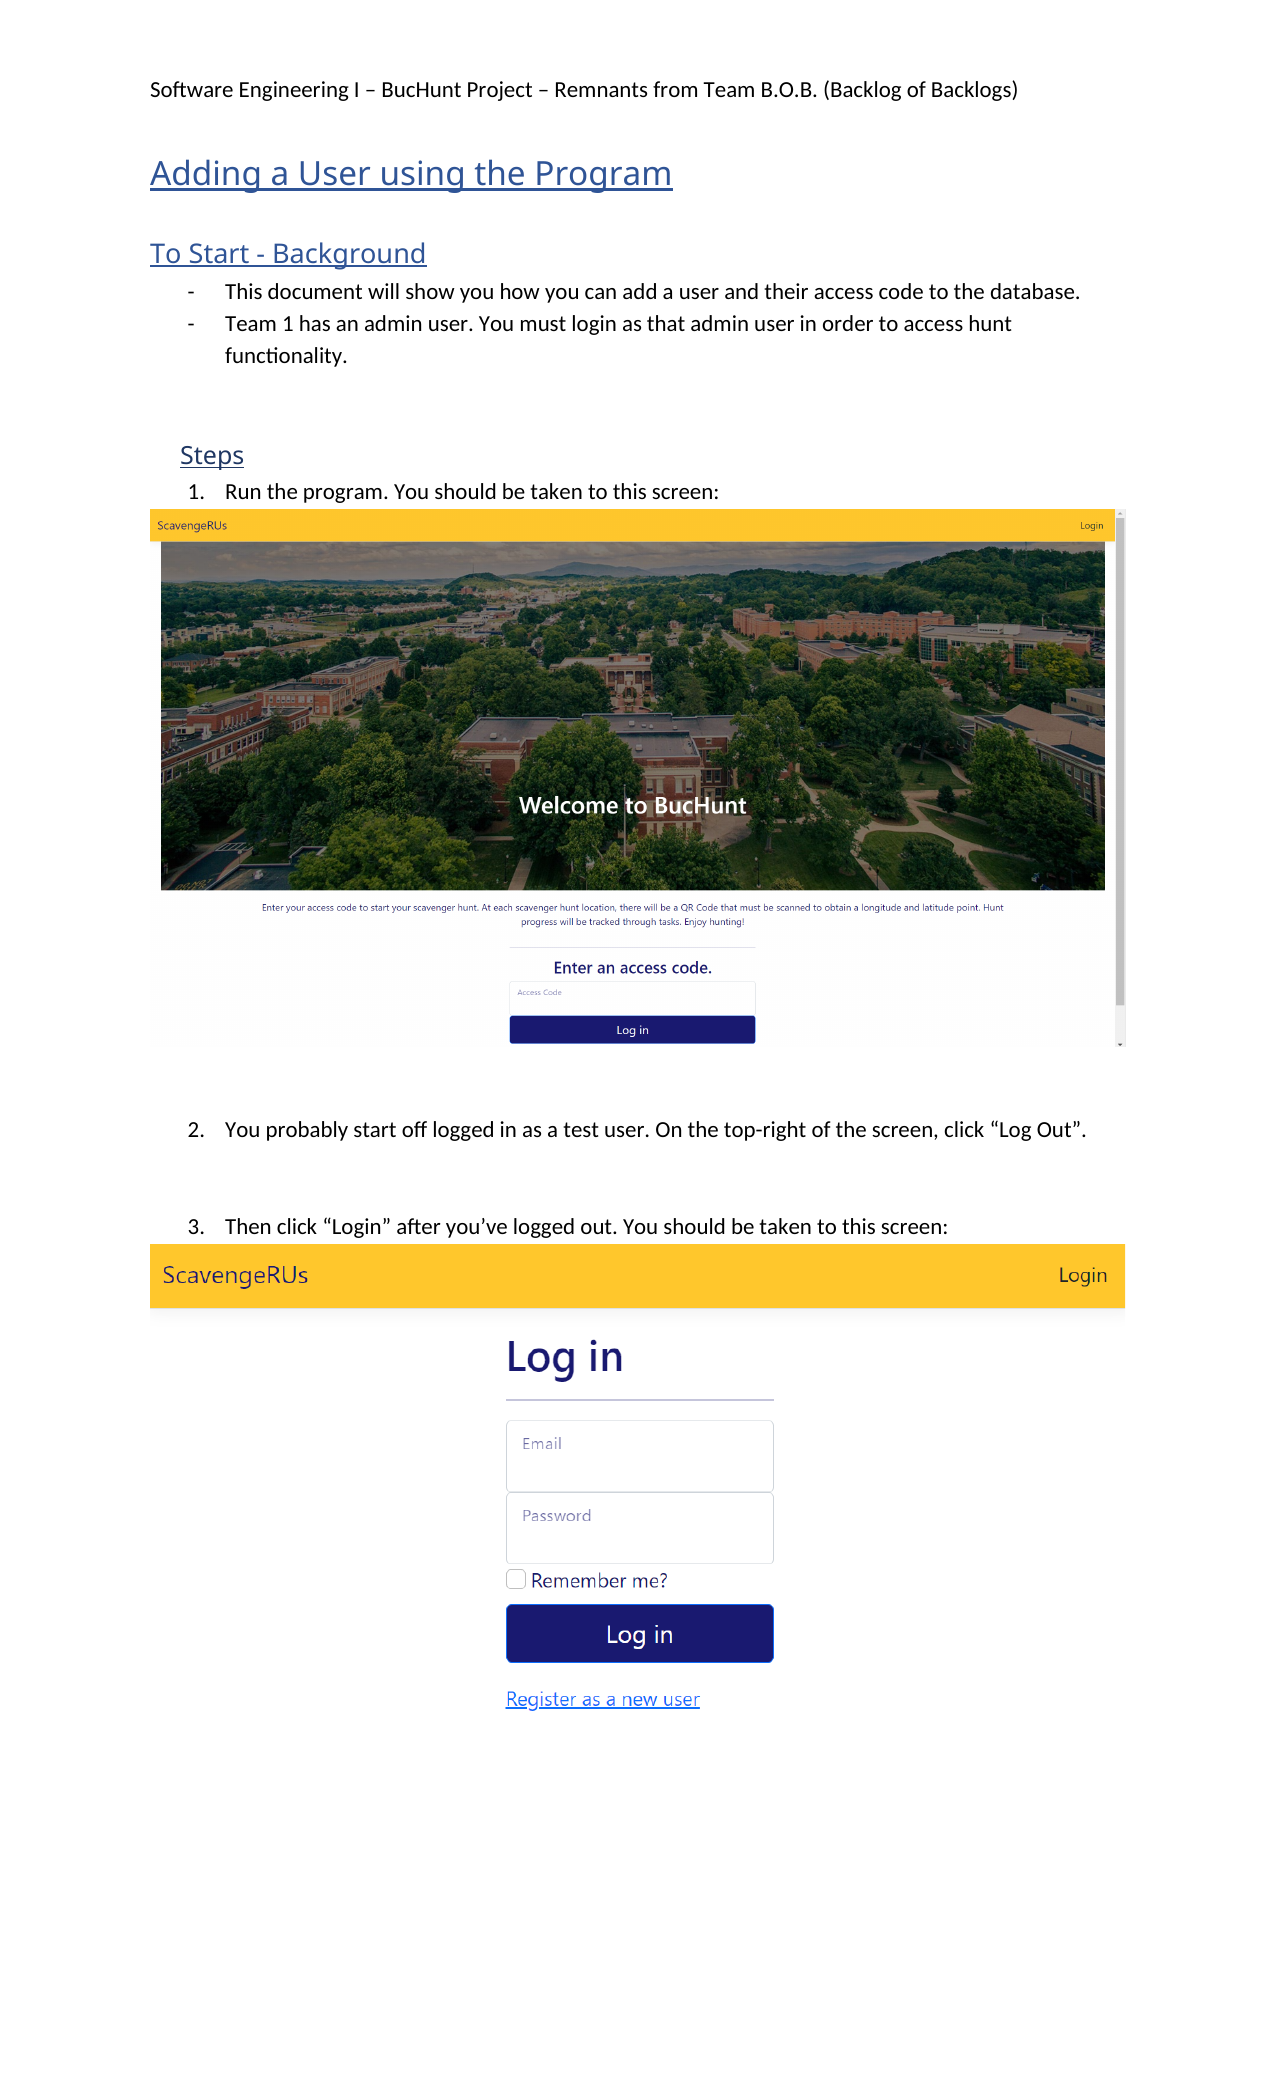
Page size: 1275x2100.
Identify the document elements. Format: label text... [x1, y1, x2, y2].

list You probably start off logged in as a test user. On the top-right of the screen, click “Log Out”. [187, 1115, 1125, 1143]
picture [150, 509, 1125, 1047]
picture [150, 1244, 1125, 1773]
subtitle To Start - Background [150, 234, 1125, 271]
list Team 1 has an admin user. You must login as that admin user in order to access hunt functionality. [187, 309, 1125, 369]
subtitle Steps [180, 438, 1125, 472]
list Then click “Login” after you’ve logged out. You should be taken to this screen: [187, 1212, 1125, 1240]
subtitle Adding a User using the Program [150, 150, 1125, 195]
list This document will show you how you can add a user and their access code to the database. [187, 277, 1125, 305]
list Run the program. You should be taken to this screen: [187, 477, 1125, 505]
